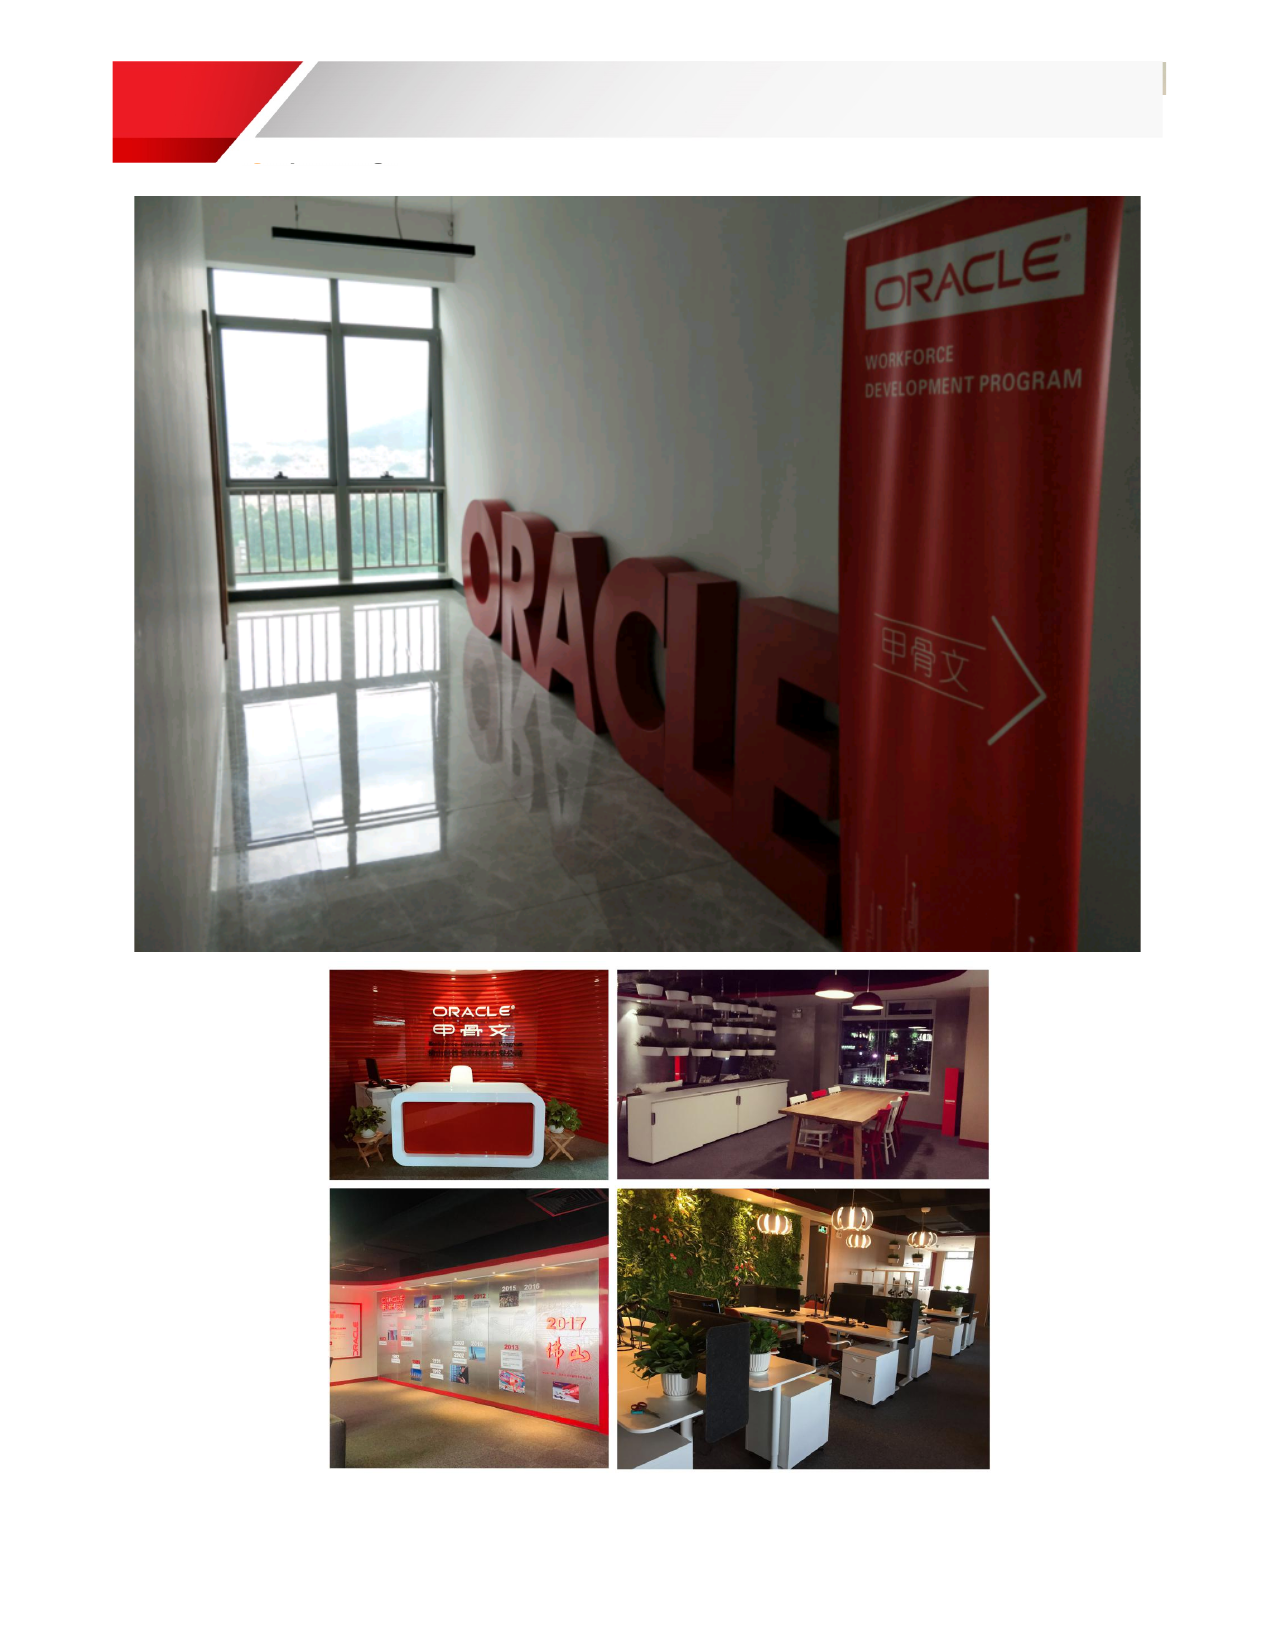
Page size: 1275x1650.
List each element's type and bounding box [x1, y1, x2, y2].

picture [134, 196, 1141, 952]
picture [112, 61, 1167, 166]
picture [319, 961, 1000, 1481]
